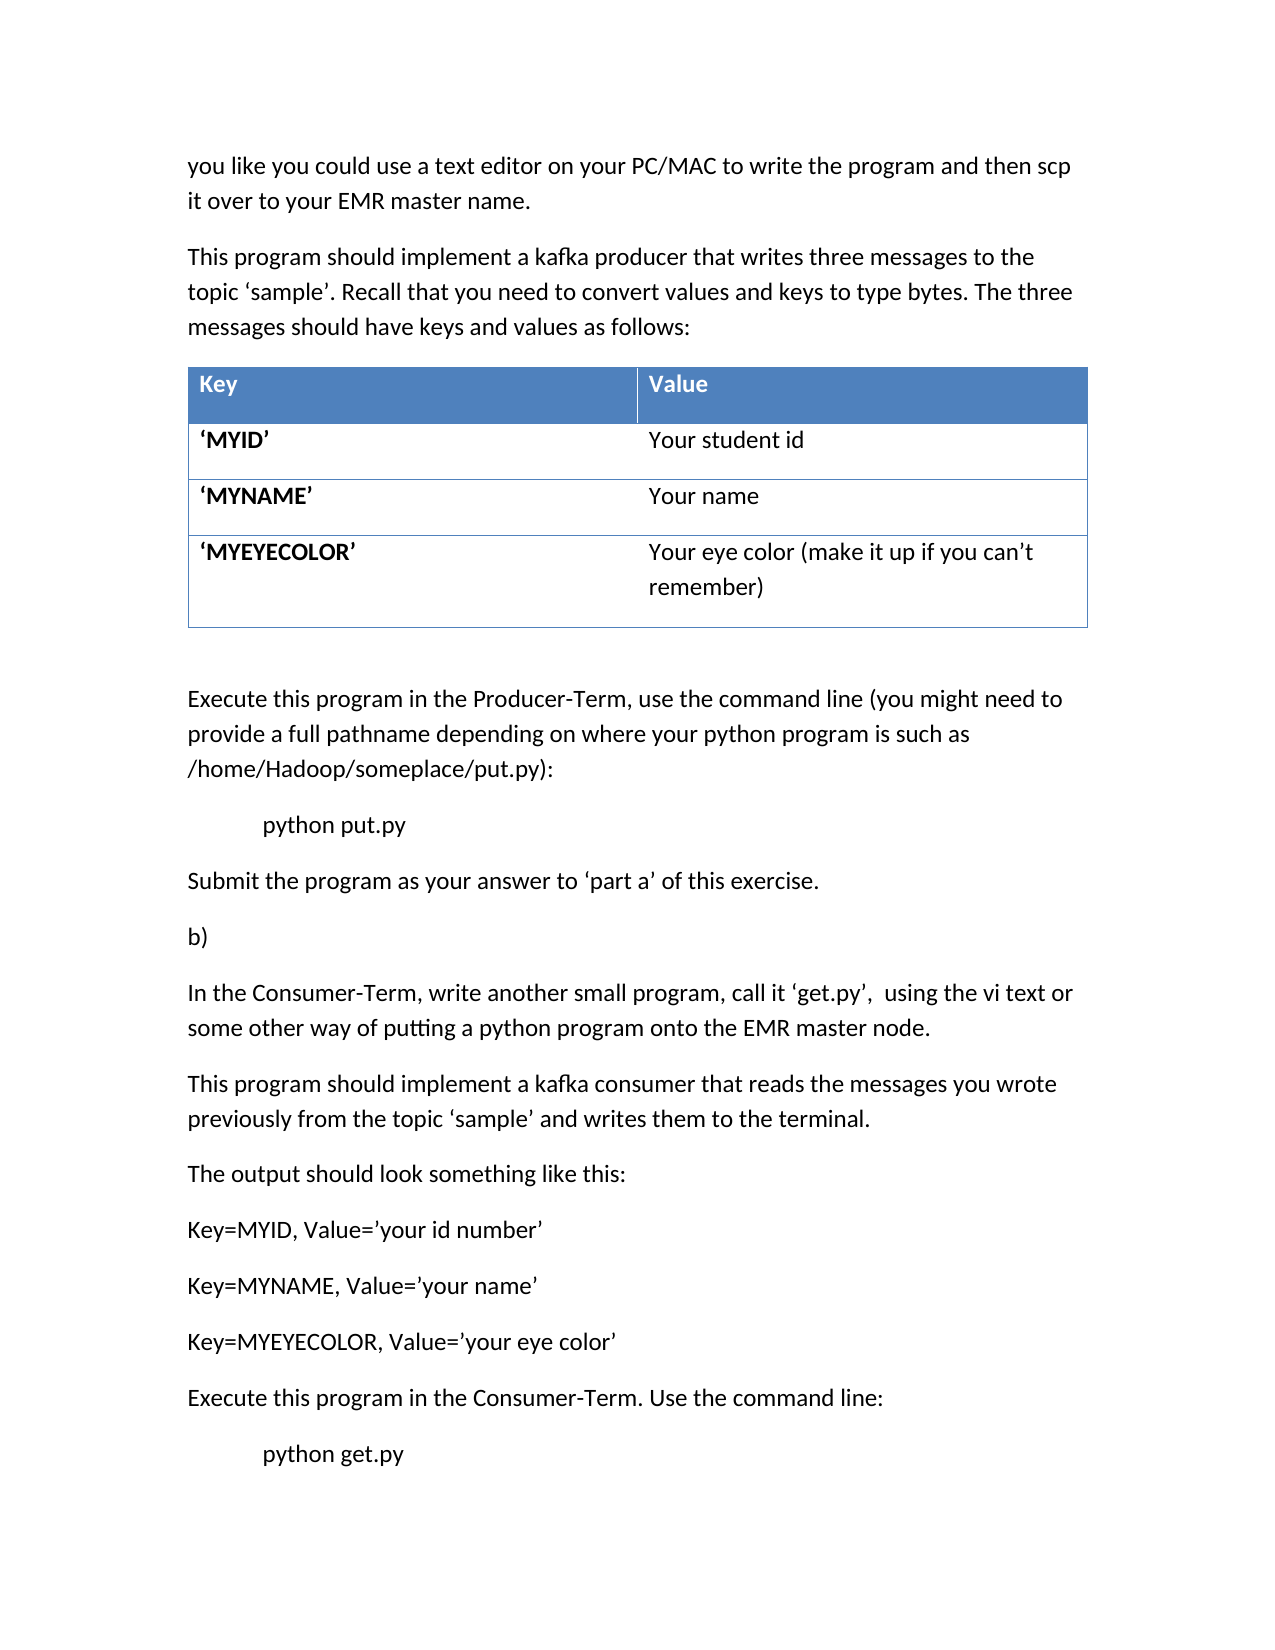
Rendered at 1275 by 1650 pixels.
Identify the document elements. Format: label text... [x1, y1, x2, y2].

text Execute this program in the Consumer-Term. Use the command line: [187, 1382, 1087, 1412]
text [187, 150, 1087, 216]
text Key=MYNAME, Value=’your name’ [187, 1270, 1087, 1301]
table_cell ‘MYID’ [189, 424, 637, 479]
table_cell Your eye color (make it up if you can’t remember) [638, 536, 1087, 627]
text Execute this program in the Producer-Term, use the command line (you might need to provide a full pathname depending on where your python program is such as /home/Hadoop/someplace/put.py): [187, 683, 1087, 784]
text Submit the program as your answer to ‘part a’ of this exercise. [187, 865, 1087, 896]
text In the Consumer-Term, write another small program, call it ‘get.py’, using the vi text or some other way of putting a python program onto the EMR master node. [187, 977, 1087, 1042]
text Key=MYEYECOLOR, Value=’your eye color’ [187, 1326, 1087, 1357]
table_cell ‘MYNAME’ [189, 480, 637, 535]
text python put.py [187, 809, 1087, 840]
table_cell Your name [638, 480, 1087, 535]
text b) [187, 921, 1087, 952]
text This program should implement a kafka consumer that reads the messages you wrote previously from the topic ‘sample’ and writes them to the terminal. [187, 1068, 1087, 1133]
text This program should implement a kafka producer that writes three messages to the topic ‘sample’. Recall that you need to convert values and keys to type bytes. The three messages should have keys and values as follows: [187, 241, 1087, 341]
table_header Key [189, 368, 637, 423]
text The output should look something like this: [187, 1158, 1087, 1189]
table_cell Your student id [638, 424, 1087, 479]
table_header Value [638, 368, 1087, 423]
text Key=MYID, Value=’your id number’ [187, 1214, 1087, 1245]
table_cell ‘MYEYECOLOR’ [189, 536, 637, 627]
text python get.py [187, 1438, 1087, 1468]
